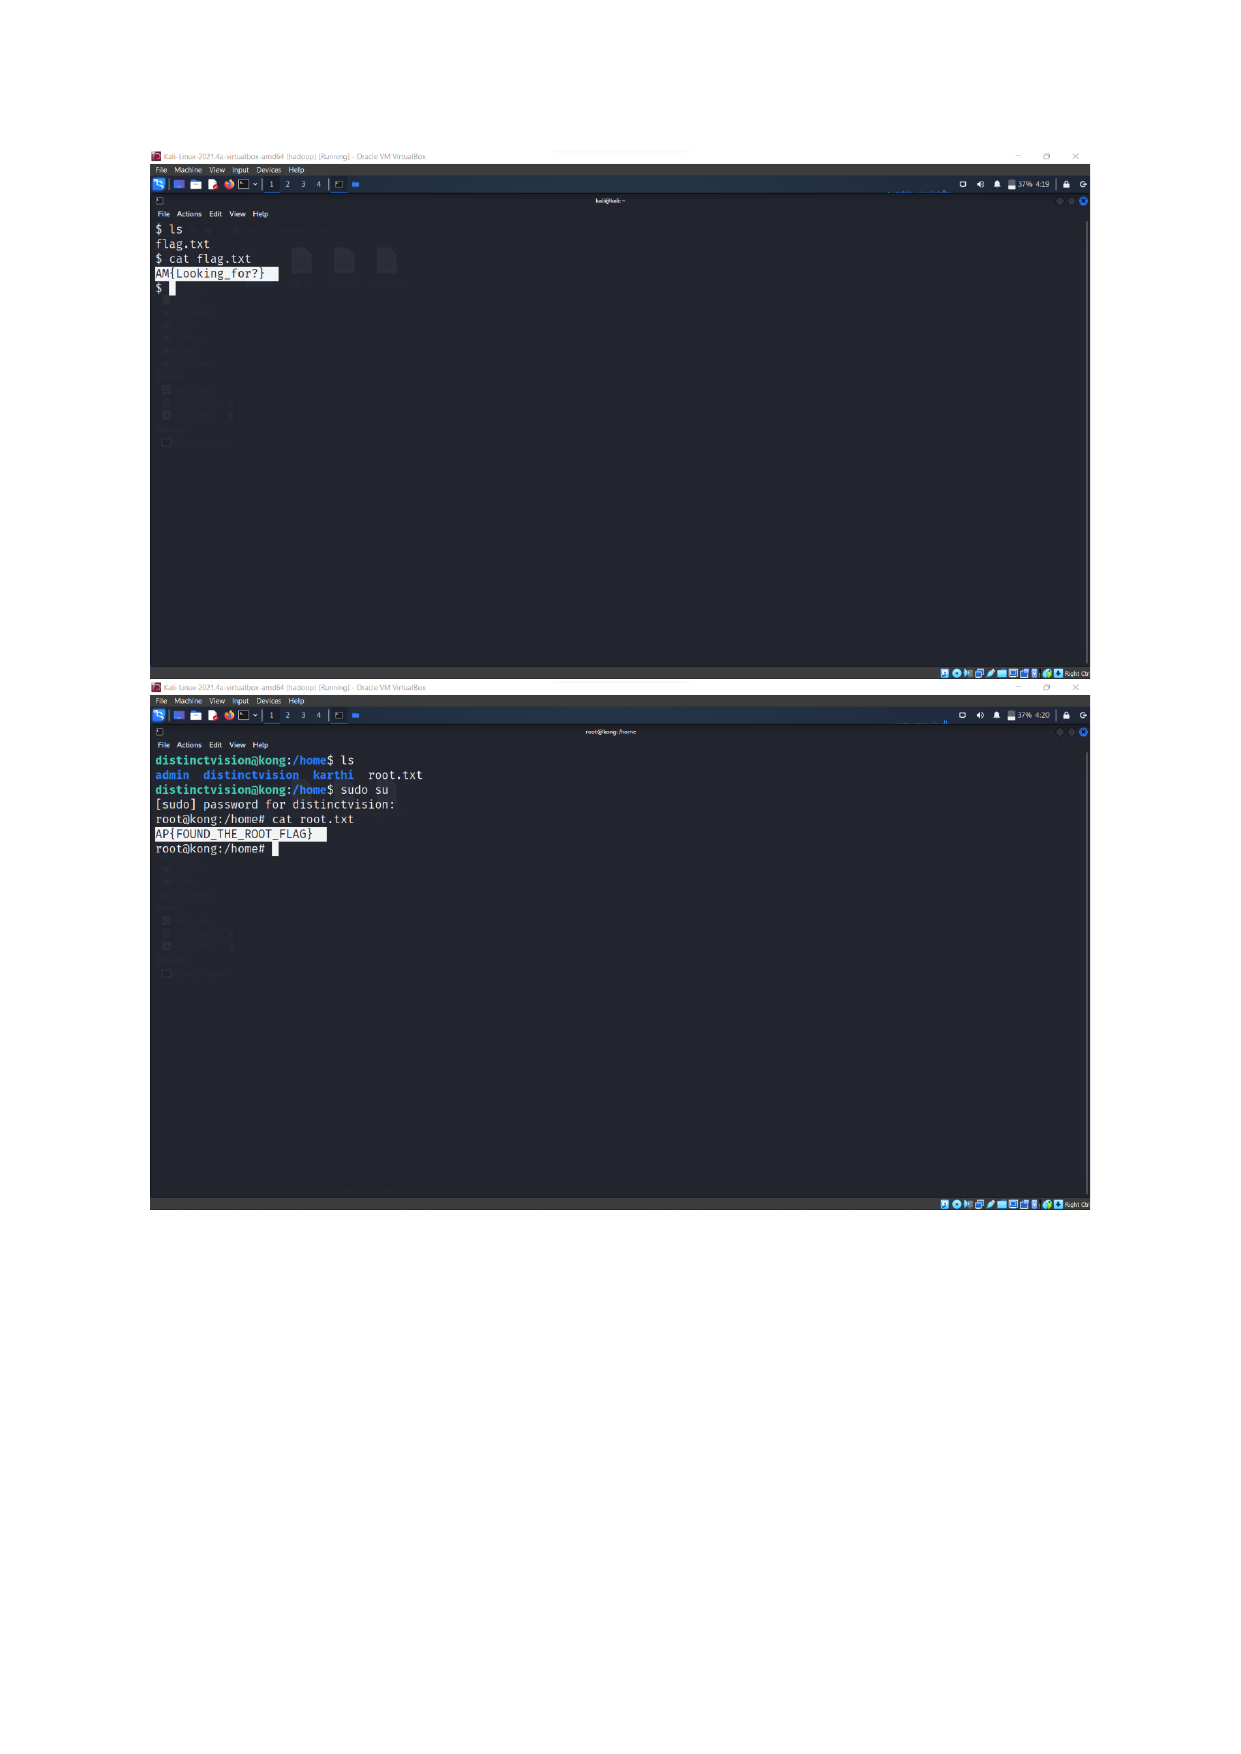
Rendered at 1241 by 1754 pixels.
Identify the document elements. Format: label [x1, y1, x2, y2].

picture [150, 681, 1091, 1210]
picture [150, 150, 1091, 679]
